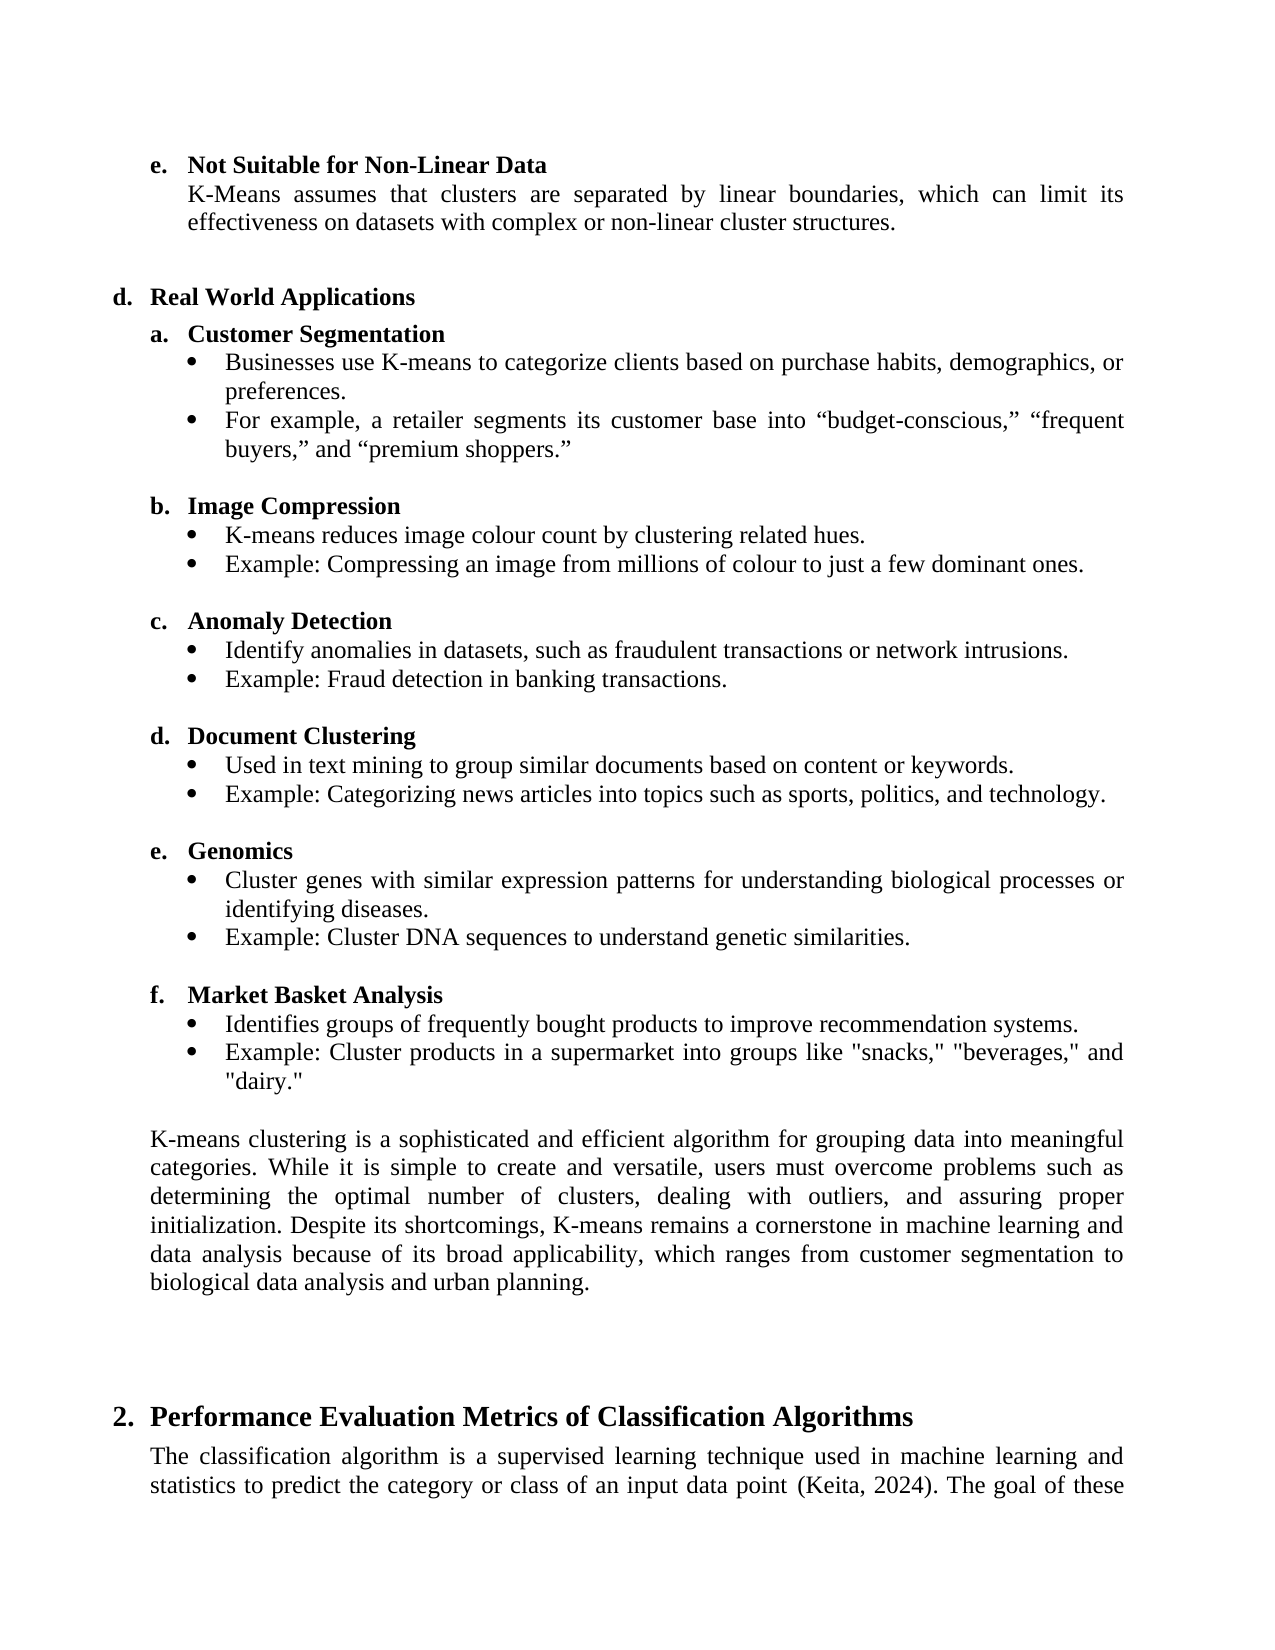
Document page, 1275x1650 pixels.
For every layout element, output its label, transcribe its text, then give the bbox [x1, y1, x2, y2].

list Example: Fraud detection in banking transactions. [187, 664, 1125, 692]
list Used in text mining to group similar documents based on content or keywords. [187, 750, 1125, 779]
list Identify anomalies in datasets, such as fraudulent transactions or network intrusions. [187, 635, 1125, 664]
list Customer Segmentation [150, 319, 1125, 347]
list Market Basket Analysis [150, 980, 1125, 1009]
list Cluster genes with similar expression patterns for understanding biological processes or identifying diseases. [187, 865, 1125, 922]
list Example: Cluster products in a supermarket into groups like "snacks," "beverages," and "dairy." [187, 1037, 1125, 1095]
list Example: Categorizing news articles into topics such as sports, politics, and technology. [187, 779, 1125, 807]
list Image Compression [150, 491, 1125, 520]
list K-means reduces image colour count by clustering related hues. [187, 520, 1125, 549]
list Anomaly Detection [150, 606, 1125, 635]
list Businesses use K-means to categorize clients based on purchase habits, demographics, or preferences. [187, 347, 1125, 405]
list Genomics [150, 836, 1125, 865]
list Identifies groups of frequently bought products to improve recommendation systems. [187, 1009, 1125, 1037]
list For example, a retailer segments its customer base into “budget-conscious,” “frequent buyers,” and “premium shoppers.” [187, 405, 1125, 462]
subtitle Real World Applications [112, 282, 1125, 310]
list Example: Cluster DNA sequences to understand genetic similarities. [187, 922, 1125, 951]
subtitle Performance Evaluation Metrics of Classification Algorithms [112, 1399, 1125, 1433]
list Document Clustering [150, 721, 1125, 750]
list Example: Compressing an image from millions of colour to just a few dominant ones. [187, 549, 1125, 577]
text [150, 1441, 1125, 1498]
list K-Means assumes that clusters are separated by linear boundaries, which can limit its effectiveness on datasets with complex or non-linear cluster structures. [187, 179, 1125, 236]
list Not Suitable for Non-Linear Data [150, 150, 1125, 179]
text K-means clustering is a sophisticated and efficient algorithm for grouping data into meaningful categories. While it is simple to create and versatile, users must overcome problems such as determining the optimal number of clusters, dealing with outliers, and assuring proper initialization. Despite its shortcomings, K-means remains a cornerstone in machine learning and data analysis because of its broad applicability, which ranges from customer segmentation to biological data analysis and urban planning. [150, 1124, 1125, 1296]
